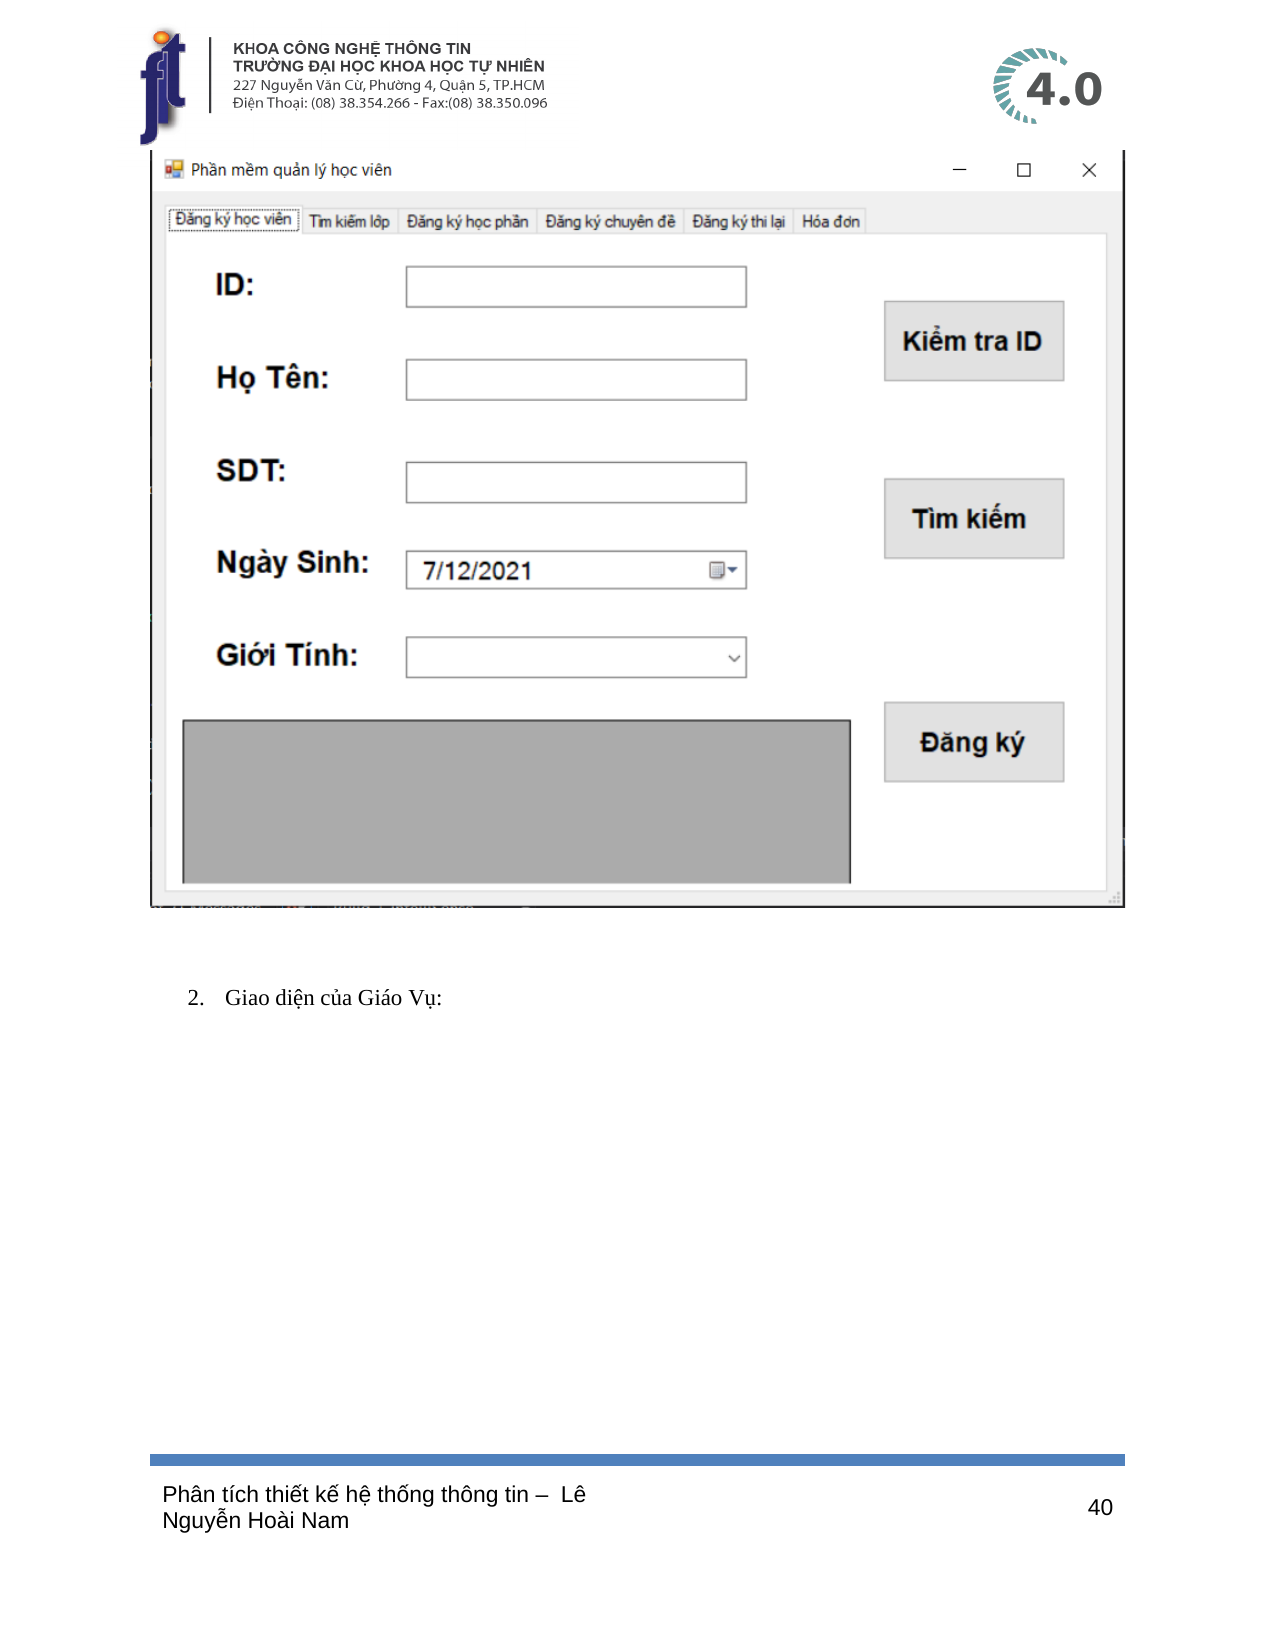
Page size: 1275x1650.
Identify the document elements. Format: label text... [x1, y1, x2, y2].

picture [985, 41, 1108, 127]
list Giao diện của Giáo Vụ: [187, 983, 1125, 1010]
picture [117, 21, 1125, 908]
